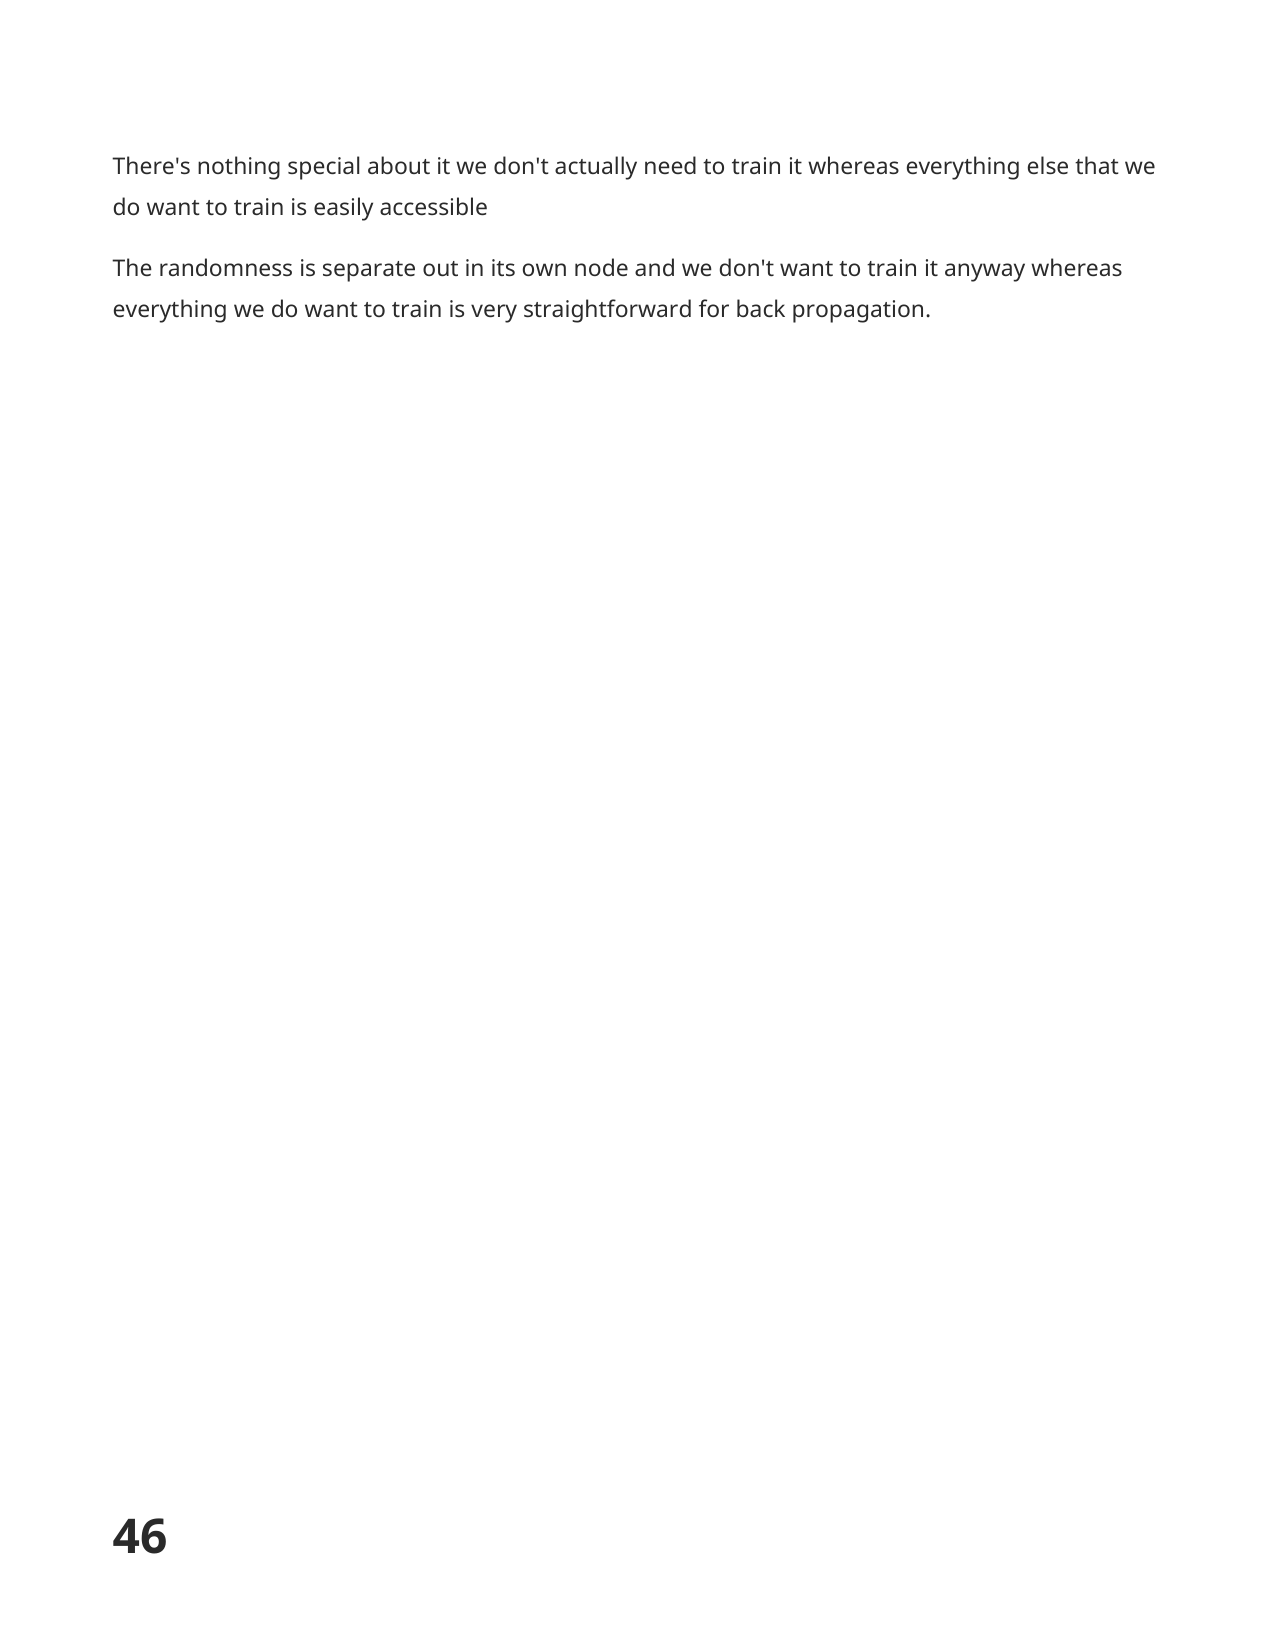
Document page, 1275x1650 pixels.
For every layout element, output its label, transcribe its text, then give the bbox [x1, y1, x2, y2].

text There's nothing special about it we don't actually need to train it whereas everything else that we do want to train is easily accessible [112, 150, 1162, 222]
text The randomness is separate out in its own node and we don't want to train it anyway whereas everything we do want to train is very straightforward for back propagation. [112, 252, 1162, 324]
